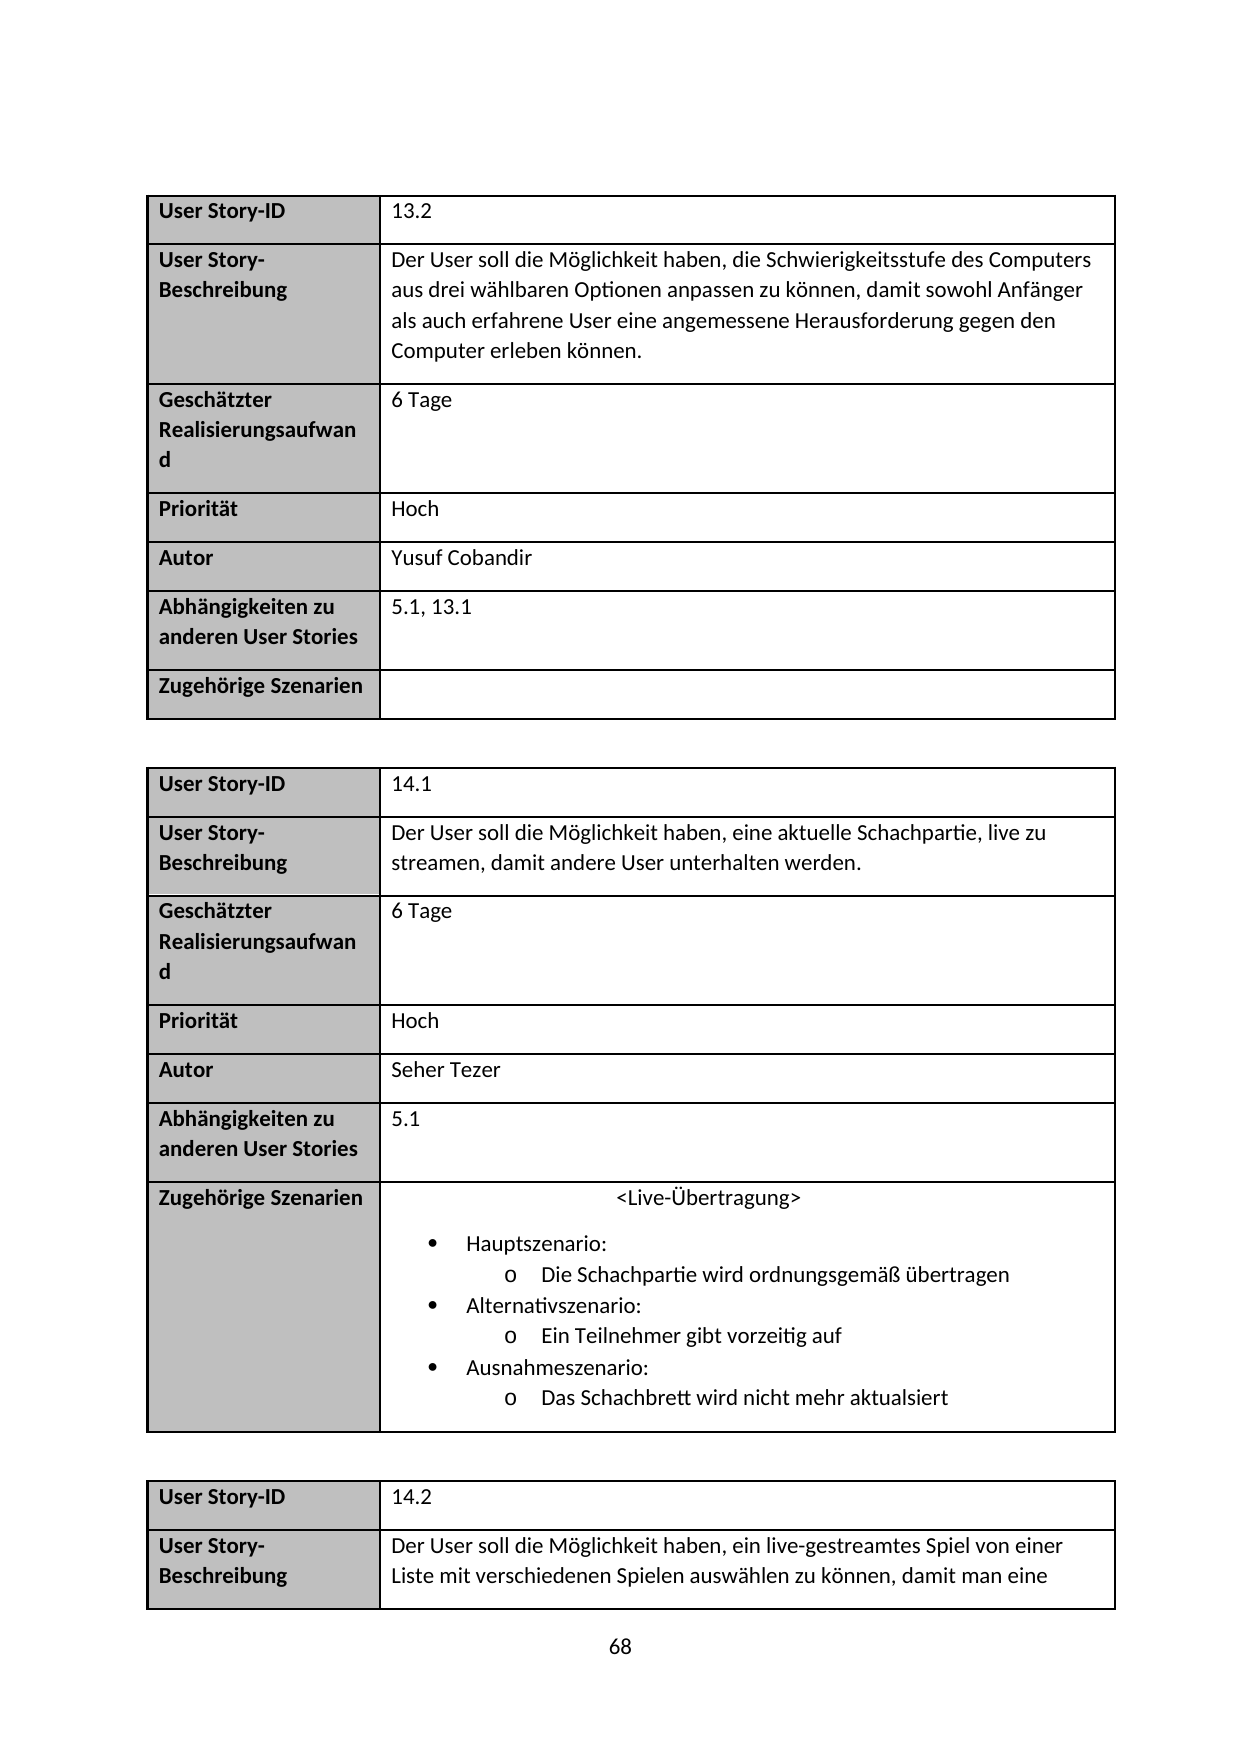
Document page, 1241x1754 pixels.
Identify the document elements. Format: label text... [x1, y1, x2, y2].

table_cell Priorität [149, 1006, 379, 1053]
table_cell 5.1 [381, 1104, 1114, 1181]
table_cell Autor [149, 1055, 379, 1102]
table_cell User Story-Beschreibung [149, 818, 379, 894]
table_cell Hoch [381, 494, 1114, 541]
table_cell Zugehörige Szenarien [149, 1183, 379, 1431]
table_header 13.2 [381, 197, 1114, 243]
table_cell Zugehörige Szenarien [149, 671, 379, 718]
table_cell User Story-Beschreibung [149, 245, 379, 383]
table_cell Priorität [149, 494, 379, 541]
table_cell <Live-Übertragung> Hauptszenario: Die Schachpartie wird ordnungsgemäß übertragen Alternativszenario: Ein Teilnehmer gibt vorzeitig auf Ausnahmeszenario: Das Schachbrett wird nicht mehr aktualsiert [381, 1183, 1114, 1431]
table_cell Geschätzter Realisierungsaufwand [149, 897, 379, 1004]
table_cell Der User soll die Möglichkeit haben, eine aktuelle Schachpartie, live zu streamen, damit andere User unterhalten werden. [381, 818, 1114, 894]
table_header User Story-ID [149, 769, 379, 816]
table_cell Hoch [381, 1006, 1114, 1053]
table_header User Story-ID [149, 1482, 379, 1529]
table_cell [149, 1531, 379, 1608]
table_cell 5.1, 13.1 [381, 592, 1114, 669]
table_cell Autor [149, 543, 379, 590]
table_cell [381, 1531, 1114, 1608]
table_cell [381, 671, 1114, 718]
table_cell Abhängigkeiten zu anderen User Stories [149, 1104, 379, 1181]
table_cell Yusuf Cobandir [381, 543, 1114, 590]
table_cell Abhängigkeiten zu anderen User Stories [149, 592, 379, 669]
table_cell 6 Tage [381, 897, 1114, 1004]
table_cell Seher Tezer [381, 1055, 1114, 1102]
table_cell 6 Tage [381, 385, 1114, 492]
table_header User Story-ID [149, 197, 379, 243]
table_cell Geschätzter Realisierungsaufwand [149, 385, 379, 492]
table_header 14.1 [381, 769, 1114, 816]
table_cell Der User soll die Möglichkeit haben, die Schwierigkeitsstufe des Computers aus drei wählbaren Optionen anpassen zu können, damit sowohl Anfänger als auch erfahrene User eine angemessene Herausforderung gegen den Computer erleben können. [381, 245, 1114, 383]
table_header 14.2 [381, 1482, 1114, 1529]
